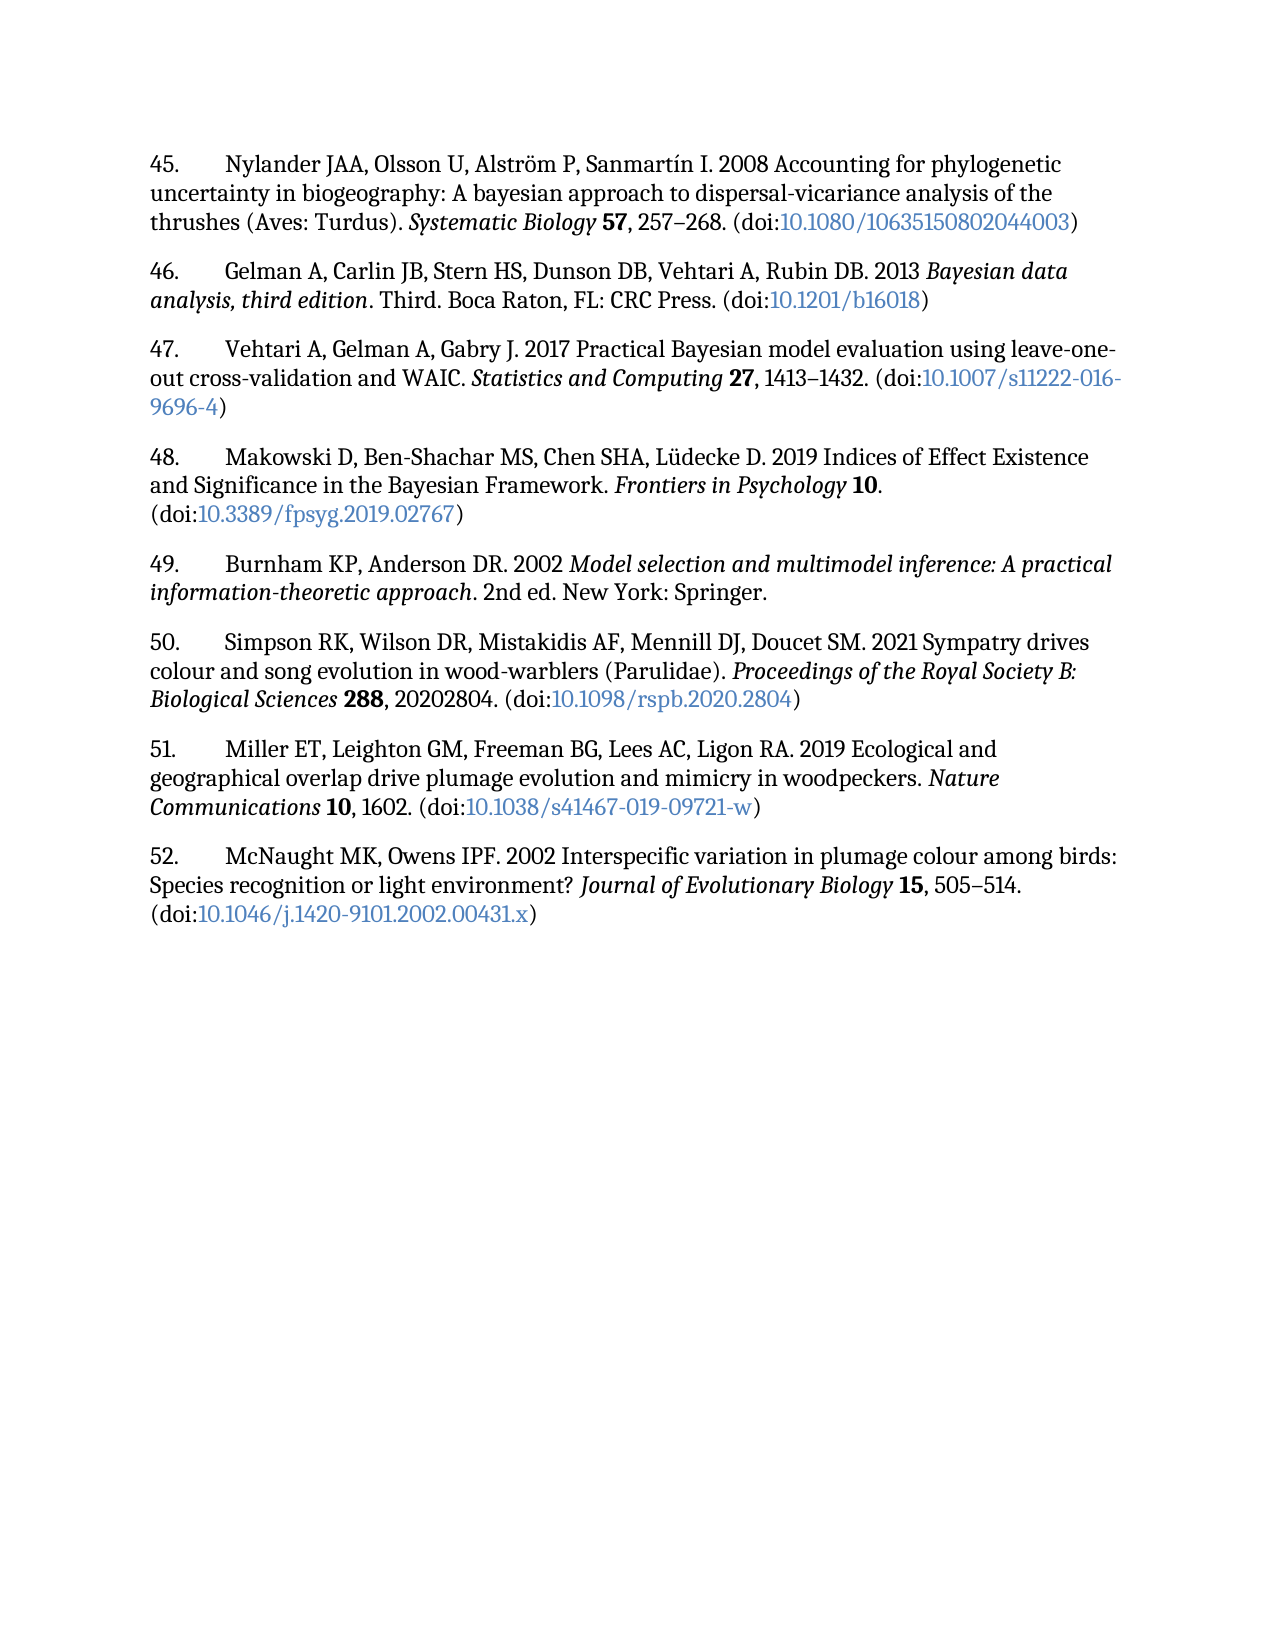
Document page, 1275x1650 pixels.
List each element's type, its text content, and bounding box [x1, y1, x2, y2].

text 49. Burnham KP, Anderson DR. 2002 Model selection and multimodel inference: A practical information-theoretic approach. 2nd ed. New York: Springer. [150, 549, 1125, 607]
text 45. Nylander JAA, Olsson U, Alström P, Sanmartín I. 2008 Accounting for phylogenetic uncertainty in biogeography: A bayesian approach to dispersal-vicariance analysis of the thrushes (Aves: Turdus). Systematic Biology 57, 257–268. (doi:10.1080/10635150802044003) [150, 150, 1125, 236]
text 52. McNaught MK, Owens IPF. 2002 Interspecific variation in plumage colour among birds: Species recognition or light environment? Journal of Evolutionary Biology 15, 505–514. (doi:10.1046/j.1420-9101.2002.00431.x) [150, 842, 1125, 928]
text 46. Gelman A, Carlin JB, Stern HS, Dunson DB, Vehtari A, Rubin DB. 2013 Bayesian data analysis, third edition. Third. Boca Raton, FL: CRC Press. (doi:10.1201/b16018) [150, 257, 1125, 314]
text 51. Miller ET, Leighton GM, Freeman BG, Lees AC, Ligon RA. 2019 Ecological and geographical overlap drive plumage evolution and mimicry in woodpeckers. Nature Communications 10, 1602. (doi:10.1038/s41467-019-09721-w) [150, 735, 1125, 821]
text 48. Makowski D, Ben-Shachar MS, Chen SHA, Lüdecke D. 2019 Indices of Effect Existence and Significance in the Bayesian Framework. Frontiers in Psychology 10. (doi:10.3389/fpsyg.2019.02767) [150, 442, 1125, 529]
text 50. Simpson RK, Wilson DR, Mistakidis AF, Mennill DJ, Doucet SM. 2021 Sympatry drives colour and song evolution in wood-warblers (Parulidae). Proceedings of the Royal Society B: Biological Sciences 288, 20202804. (doi:10.1098/rspb.2020.2804) [150, 628, 1125, 714]
text 47. Vehtari A, Gelman A, Gabry J. 2017 Practical Bayesian model evaluation using leave-one-out cross-validation and WAIC. Statistics and Computing 27, 1413–1432. (doi:10.1007/s11222-016-9696-4) [150, 335, 1125, 422]
